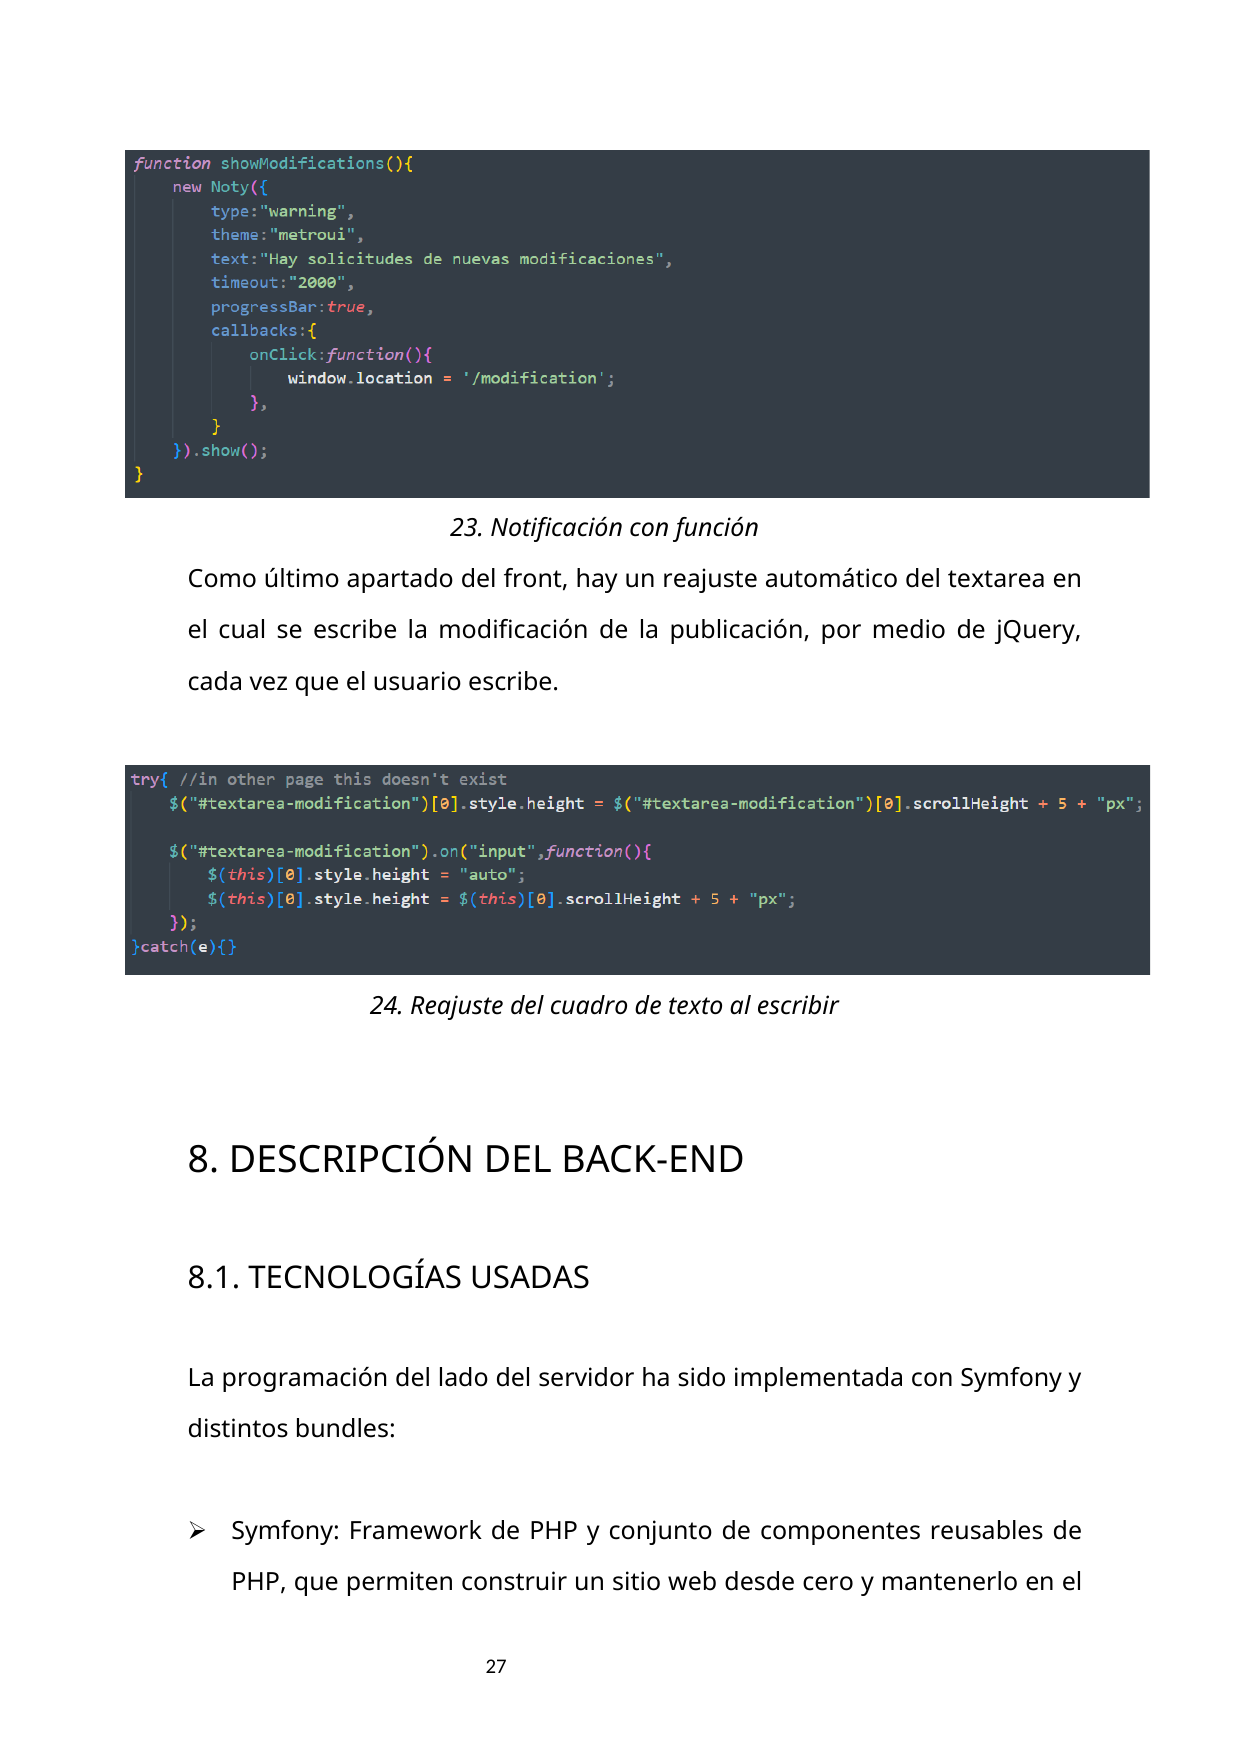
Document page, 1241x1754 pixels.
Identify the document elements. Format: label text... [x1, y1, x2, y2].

picture [125, 765, 1150, 975]
list Reajuste del cuadro de texto al escribir [125, 988, 1083, 1022]
list Como último apartado del front, hay un reajuste automático del textarea en el cual se escribe la modificación de la publicación, por medio de jQuery, cada vez que el usuario escribe. [187, 561, 1083, 697]
list Notificación con función [125, 510, 1083, 544]
picture [125, 150, 1150, 498]
text La programación del lado del servidor ha sido implementada con Symfony y distintos bundles: [187, 1359, 1083, 1444]
subtitle TECNOLOGÍAS USADAS [187, 1255, 1083, 1298]
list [187, 1513, 1083, 1598]
subtitle DESCRIPCIÓN DEL BACK-END [187, 1132, 1083, 1183]
